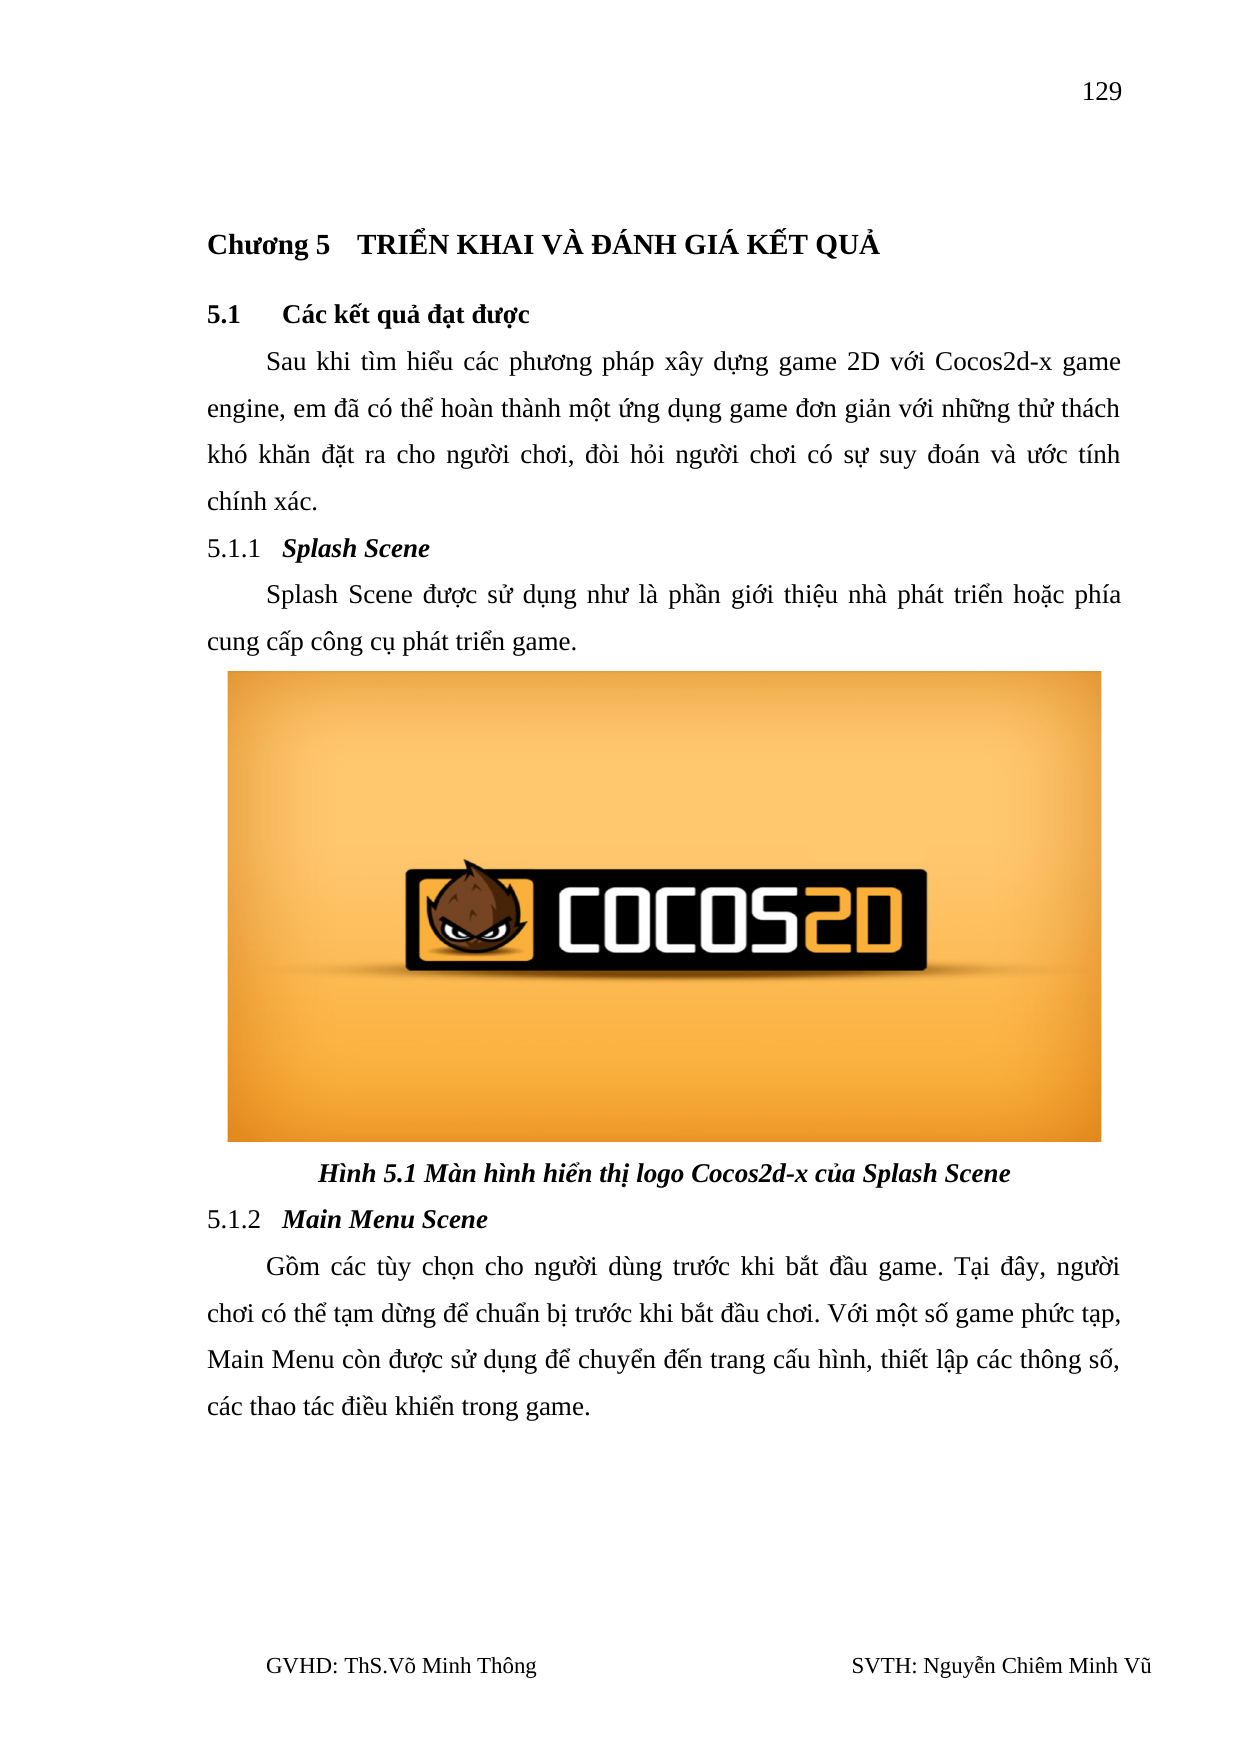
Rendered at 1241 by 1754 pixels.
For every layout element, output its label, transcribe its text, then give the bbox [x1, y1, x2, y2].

text Gồm các tùy chọn cho người dùng trước khi bắt đầu game. Tại đây, người chơi có thể tạm dừng để chuẩn bị trước khi bắt đầu chơi. Với một số game phức tạp, Main Menu còn được sử dụng để chuyển đến trang cấu hình, thiết lập các thông số, các thao tác điều khiển trong game. [207, 1250, 1122, 1421]
subtitle Main Menu Scene [207, 1203, 1122, 1234]
text Splash Scene được sử dụng như là phần giới thiệu nhà phát triển hoặc phía cung cấp công cụ phát triển game. [207, 578, 1122, 656]
subtitle TRIỂN KHAI VÀ ĐÁNH GIÁ KẾT QUẢ [207, 227, 1122, 261]
subtitle Các kết quả đạt được [207, 298, 1122, 329]
subtitle Hình 5.1 Màn hình hiển thị logo Cocos2d-x của Splash Scene [207, 1157, 1122, 1188]
text Sau khi tìm hiểu các phương pháp xây dựng game 2D với Cocos2d-x game engine, em đã có thể hoàn thành một ứng dụng game đơn giản với những thử thách khó khăn đặt ra cho người chơi, đòi hỏi người chơi có sự suy đoán và ước tính chính xác. [207, 345, 1122, 516]
picture [227, 671, 1102, 1142]
subtitle Splash Scene [207, 532, 1122, 563]
